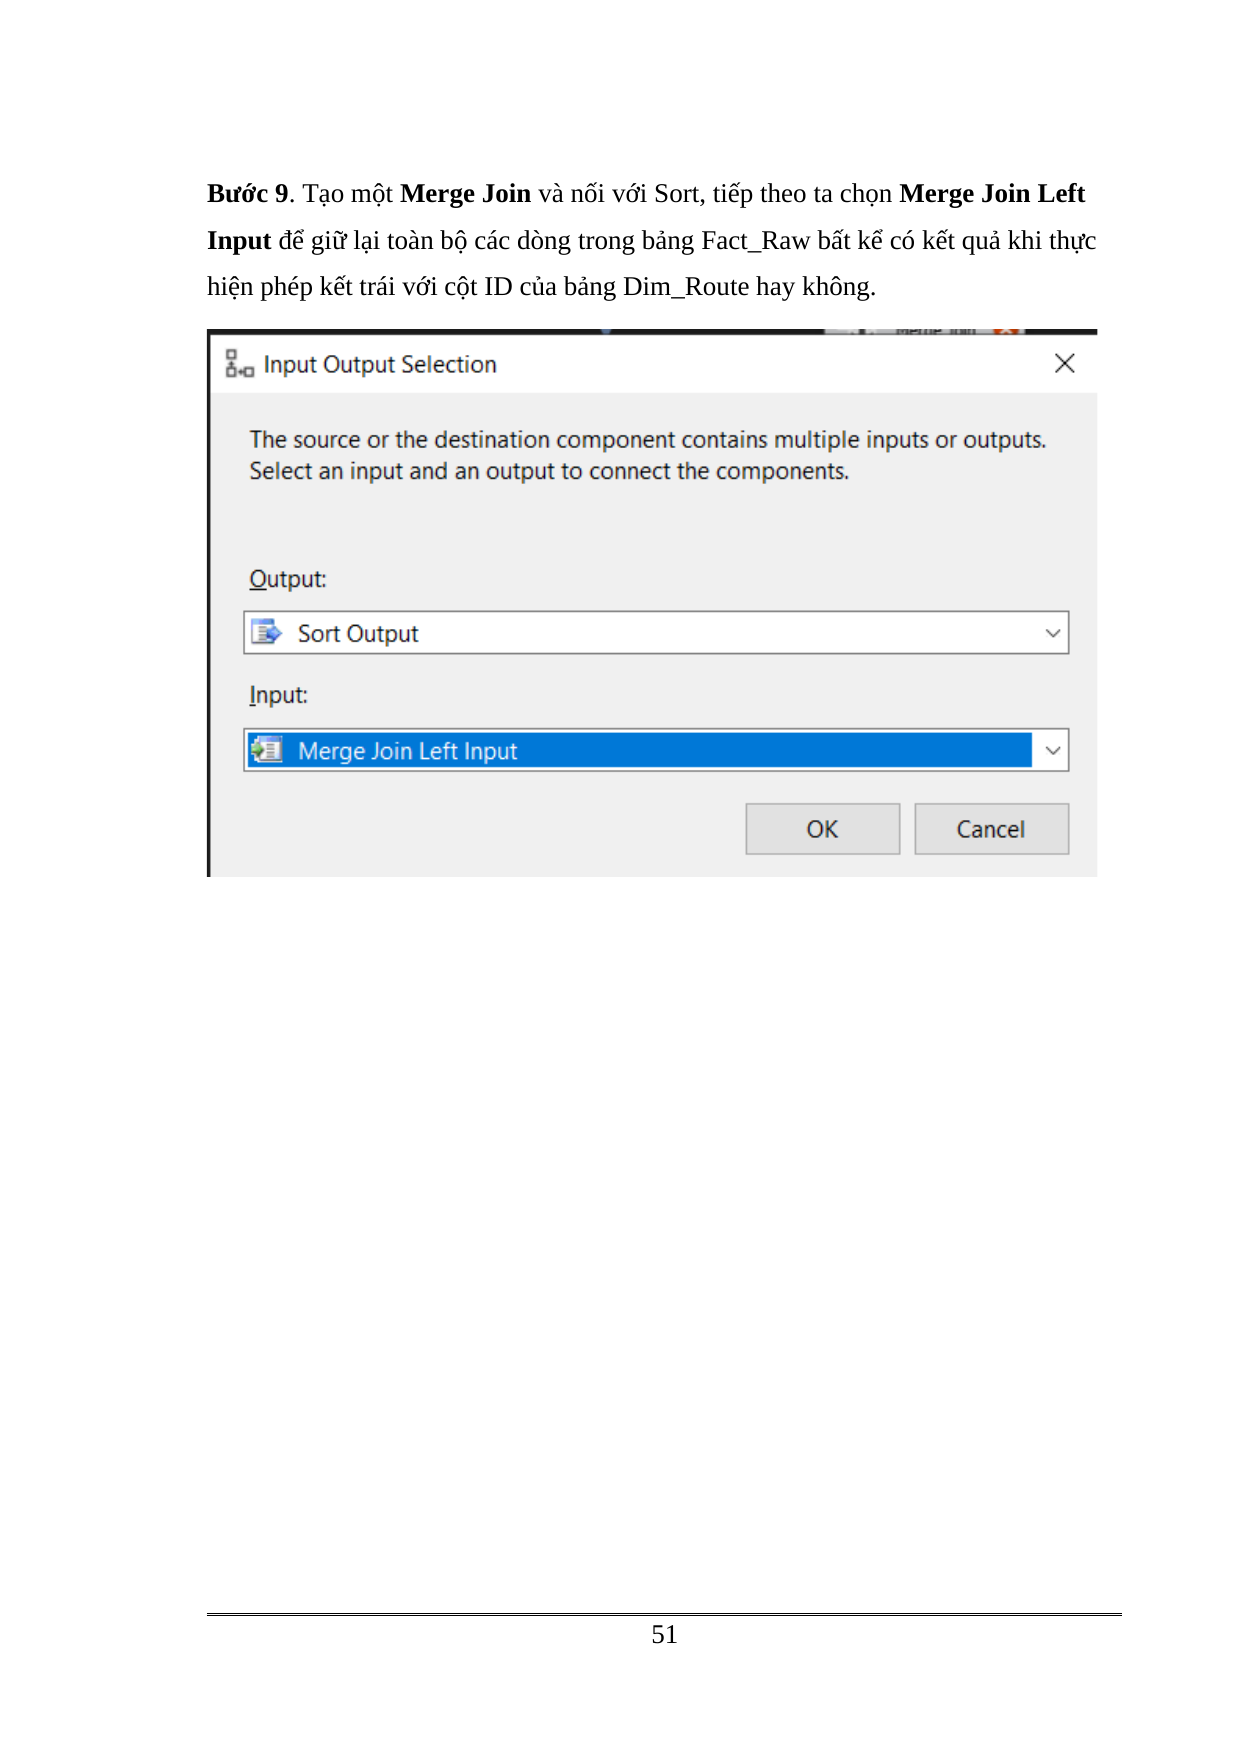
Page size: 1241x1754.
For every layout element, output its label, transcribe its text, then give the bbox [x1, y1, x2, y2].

text Bước 9. Tạo một Merge Join và nối với Sort, tiếp theo ta chọn Merge Join Left Input để giữ lại toàn bộ các dòng trong bảng Fact_Raw bất kể có kết quả khi thực hiện phép kết trái với cột ID của bảng Dim_Route hay không. [207, 177, 1122, 302]
picture [206, 329, 1098, 877]
